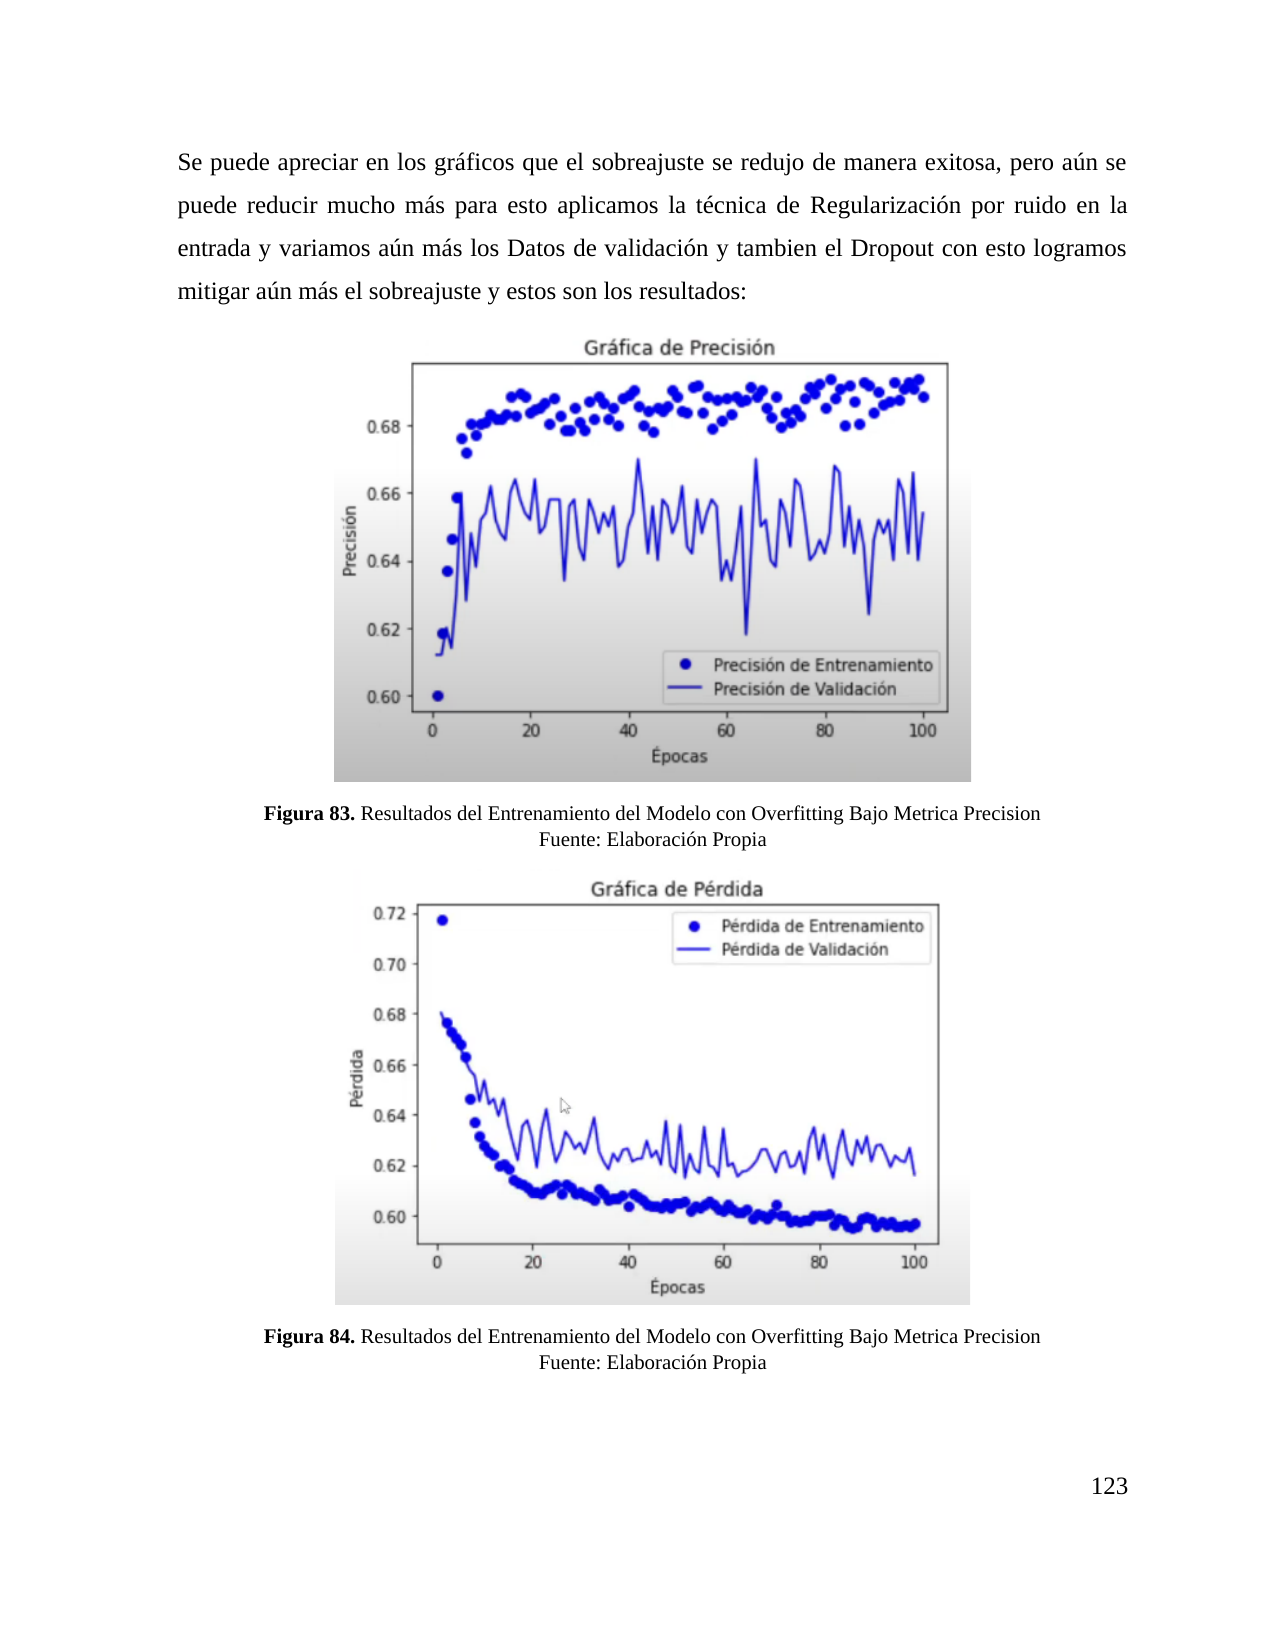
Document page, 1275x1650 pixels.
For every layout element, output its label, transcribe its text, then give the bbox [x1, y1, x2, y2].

text Fuente: Elaboración Propia [177, 1350, 1128, 1374]
text Se puede apreciar en los gráficos que el sobreajuste se redujo de manera exitosa, pero aún se puede reducir mucho más para esto aplicamos la técnica de Regularización por ruido en la entrada y variamos aún más los Datos de validación y tambien el Dropout con esto logramos mitigar aún más el sobreajuste y estos son los resultados: [177, 147, 1128, 305]
picture [334, 336, 972, 782]
picture [335, 869, 971, 1305]
text Figura 84. Resultados del Entrenamiento del Modelo con Overfitting Bajo Metrica Precision [177, 1324, 1128, 1348]
text Figura 83. Resultados del Entrenamiento del Modelo con Overfitting Bajo Metrica Precision [177, 801, 1128, 824]
text Fuente: Elaboración Propia [177, 826, 1128, 851]
